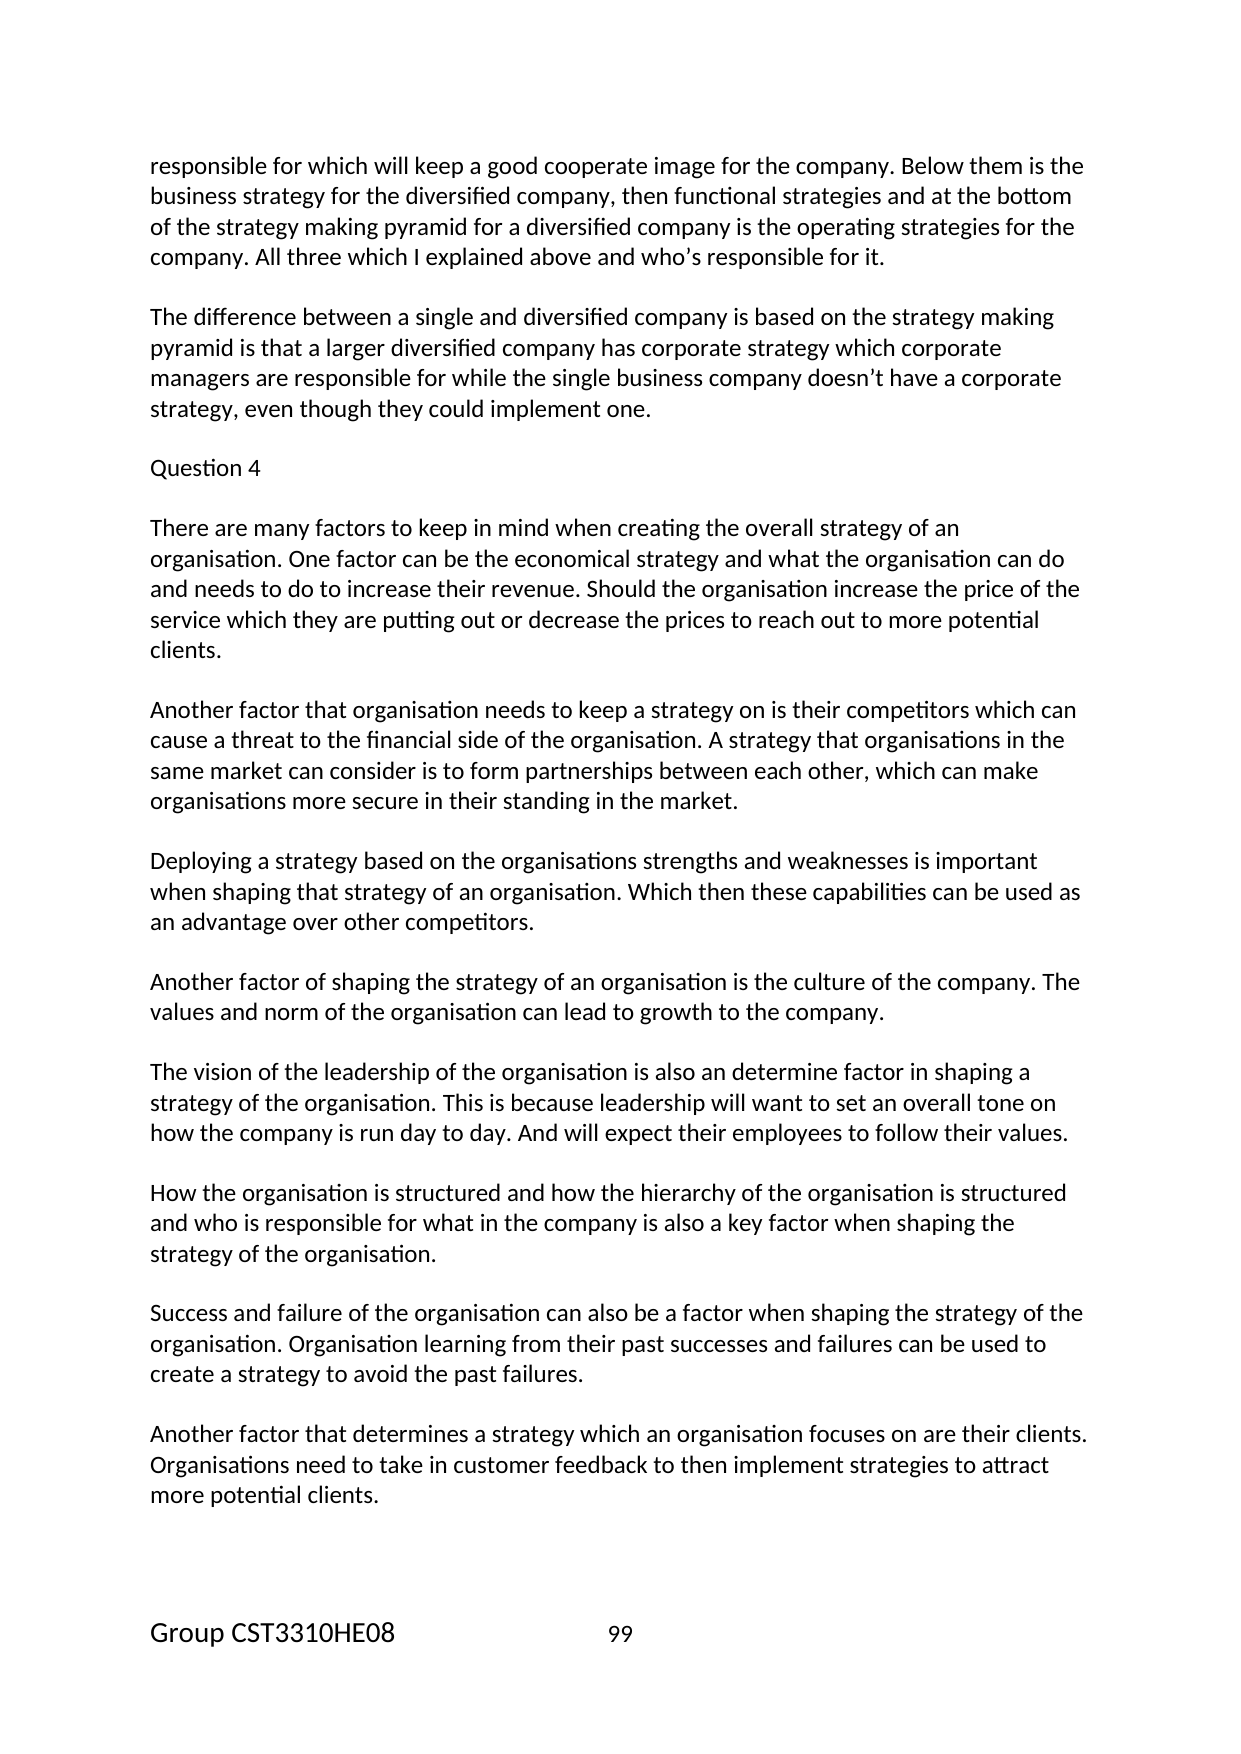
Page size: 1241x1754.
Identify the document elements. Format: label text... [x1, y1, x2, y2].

text Deploying a strategy based on the organisations strengths and weaknesses is important when shaping that strategy of an organisation. Which then these capabilities can be used as an advantage over other competitors. [150, 845, 1090, 937]
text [150, 150, 1090, 272]
text Success and failure of the organisation can also be a factor when shaping the strategy of the organisation. Organisation learning from their past successes and failures can be used to create a strategy to avoid the past failures. [150, 1298, 1090, 1389]
text Another factor that determines a strategy which an organisation focuses on are their clients. Organisations need to take in customer feedback to then implement strategies to attract more potential clients. [150, 1418, 1090, 1510]
text Another factor of shaping the strategy of an organisation is the culture of the company. The values and norm of the organisation can lead to growth to the company. [150, 966, 1090, 1027]
text Question 4 [150, 452, 1090, 483]
text How the organisation is structured and how the hierarchy of the organisation is structured and who is responsible for what in the company is also a key factor when shaping the strategy of the organisation. [150, 1177, 1090, 1268]
text The difference between a single and diversified company is based on the strategy making pyramid is that a larger diversified company has corporate strategy which corporate managers are responsible for while the single business company doesn’t have a corporate strategy, even though they could implement one. [150, 301, 1090, 423]
text Another factor that organisation needs to keep a strategy on is their competitors which can cause a threat to the financial side of the organisation. A strategy that organisations in the same market can consider is to form partnerships between each other, which can make organisations more secure in their standing in the market. [150, 694, 1090, 816]
text The vision of the leadership of the organisation is also an determine factor in shaping a strategy of the organisation. This is because leadership will want to set an overall tone on how the company is run day to day. And will expect their employees to follow their values. [150, 1056, 1090, 1148]
text There are many factors to keep in mind when creating the overall strategy of an organisation. One factor can be the economical strategy and what the organisation can do and needs to do to increase their revenue. Should the organisation increase the price of the service which they are putting out or decrease the prices to reach out to more potential clients. [150, 512, 1090, 665]
